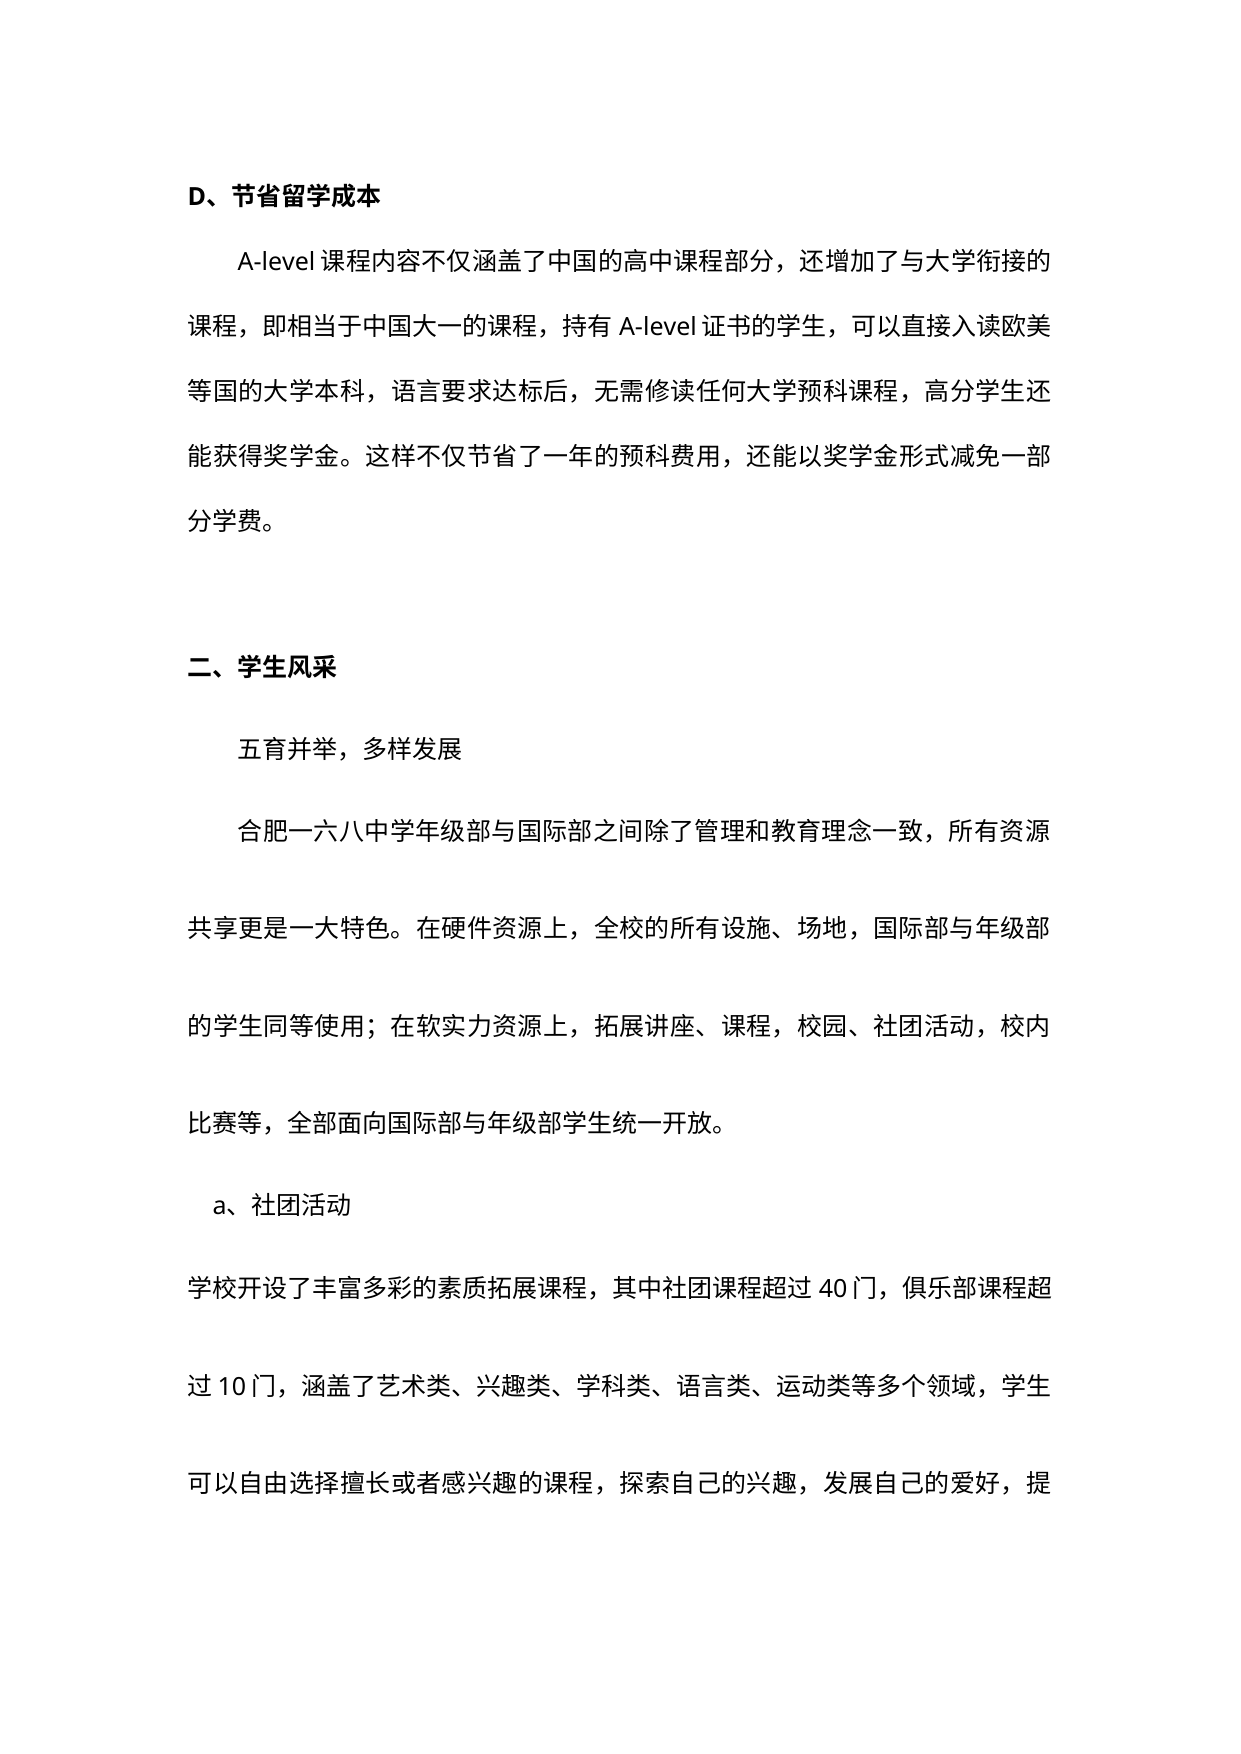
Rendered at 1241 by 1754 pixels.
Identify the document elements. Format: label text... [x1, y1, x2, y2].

list a、社团活动 [187, 1172, 1053, 1237]
text A-level课程内容不仅涵盖了中国的高中课程部分，还增加了与大学衔接的课程，即相当于中国大一的课程，持有A-level证书的学生，可以直接入读欧美等国的大学本科，语言要求达标后，无需修读任何大学预科课程，高分学生还能获得奖学金。这样不仅节省了一年的预科费用，还能以奖学金形式减免一部分学费。 [187, 227, 1053, 552]
text D、节省留学成本 [187, 162, 1053, 227]
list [187, 1254, 1053, 1514]
list 五育并举，多样发展 [187, 716, 1053, 781]
list 二、学生风采 [187, 634, 1053, 699]
list 合肥一六八中学年级部与国际部之间除了管理和教育理念一致，所有资源共享更是一大特色。在硬件资源上，全校的所有设施、场地，国际部与年级部的学生同等使用；在软实力资源上，拓展讲座、课程，校园、社团活动，校内比赛等，全部面向国际部与年级部学生统一开放。 [187, 798, 1053, 1155]
